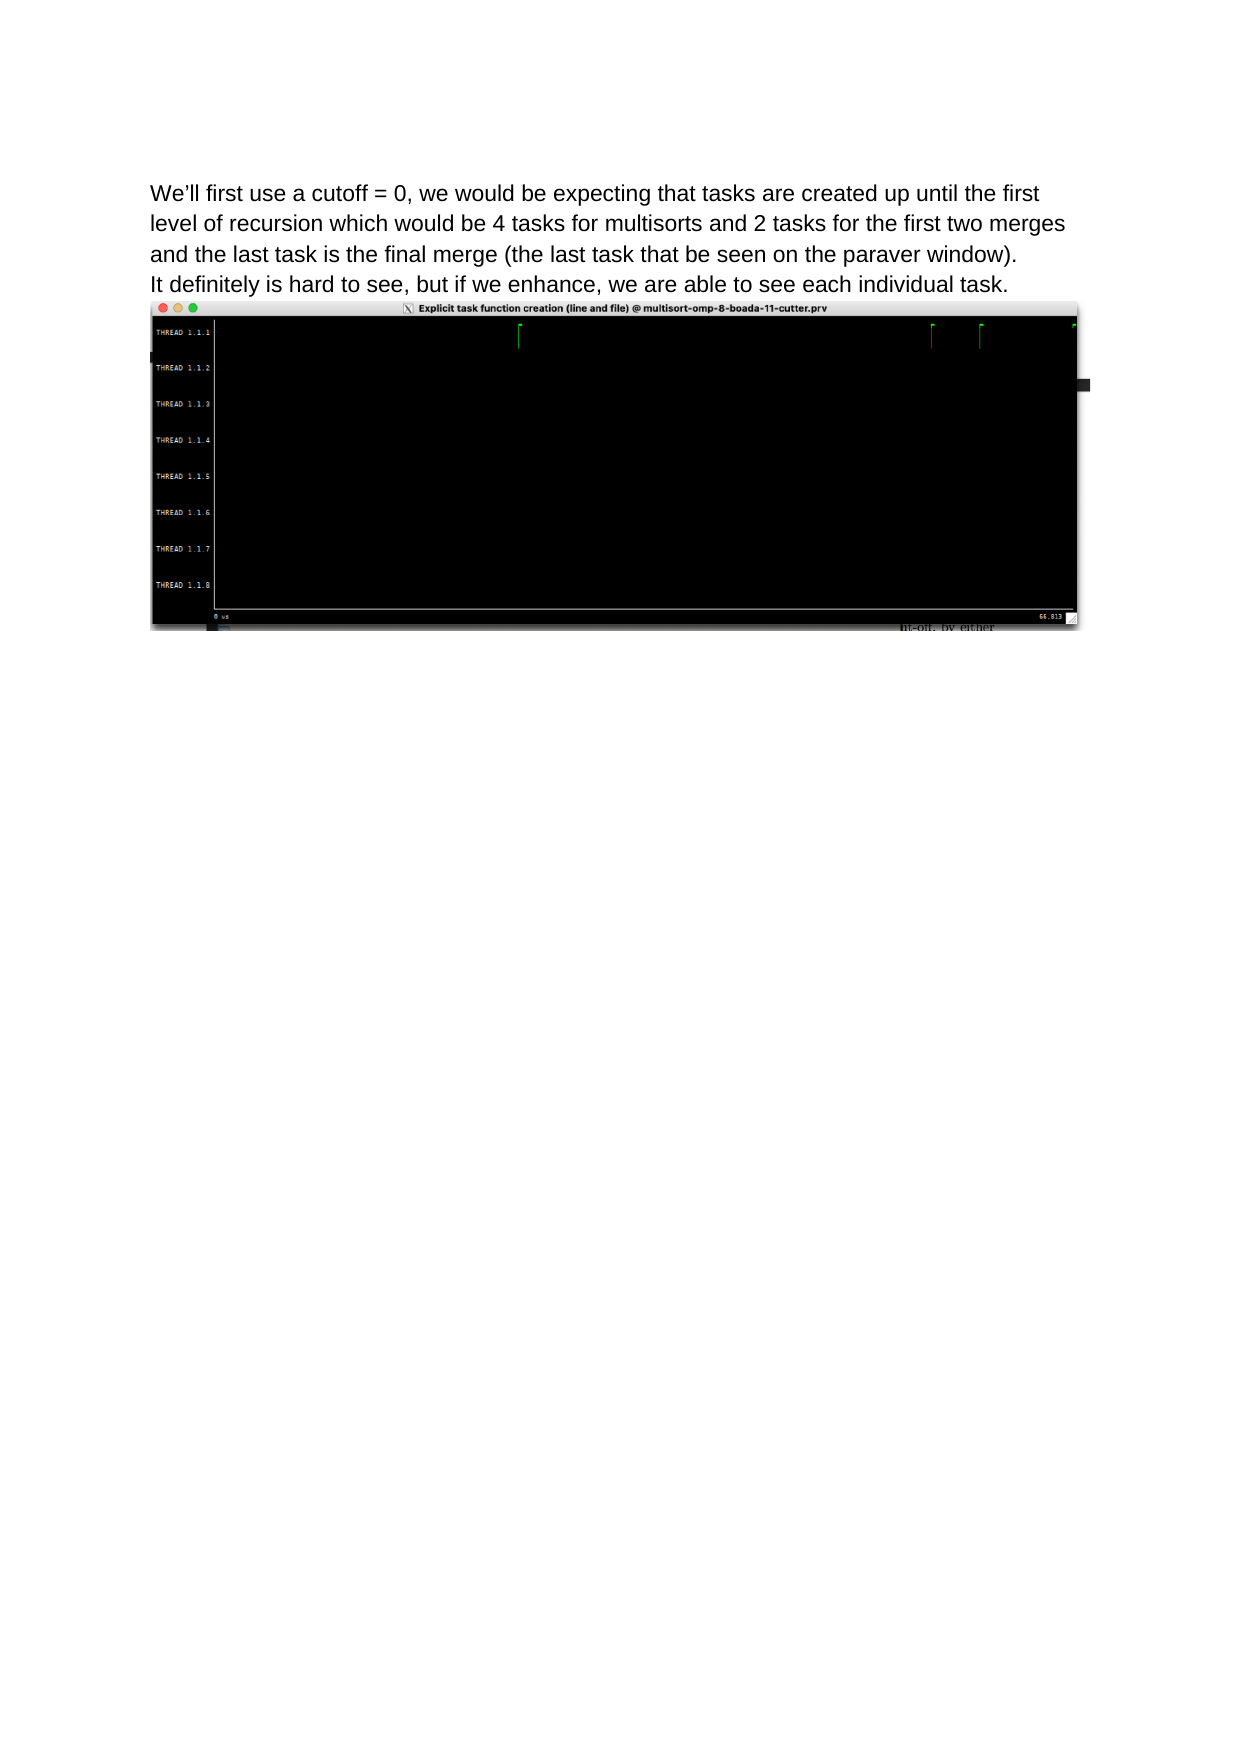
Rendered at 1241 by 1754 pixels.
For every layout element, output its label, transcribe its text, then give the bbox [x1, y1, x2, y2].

text It definitely is hard to see, but if we enhance, we are able to see each individual task. [150, 271, 1090, 301]
picture [150, 301, 1091, 631]
text We’ll first use a cutoff = 0, we would be expecting that tasks are created up until the first level of recursion which would be 4 tasks for multisorts and 2 tasks for the first two merges and the last task is the final merge (the last task that be seen on the paraver window). [150, 180, 1090, 267]
